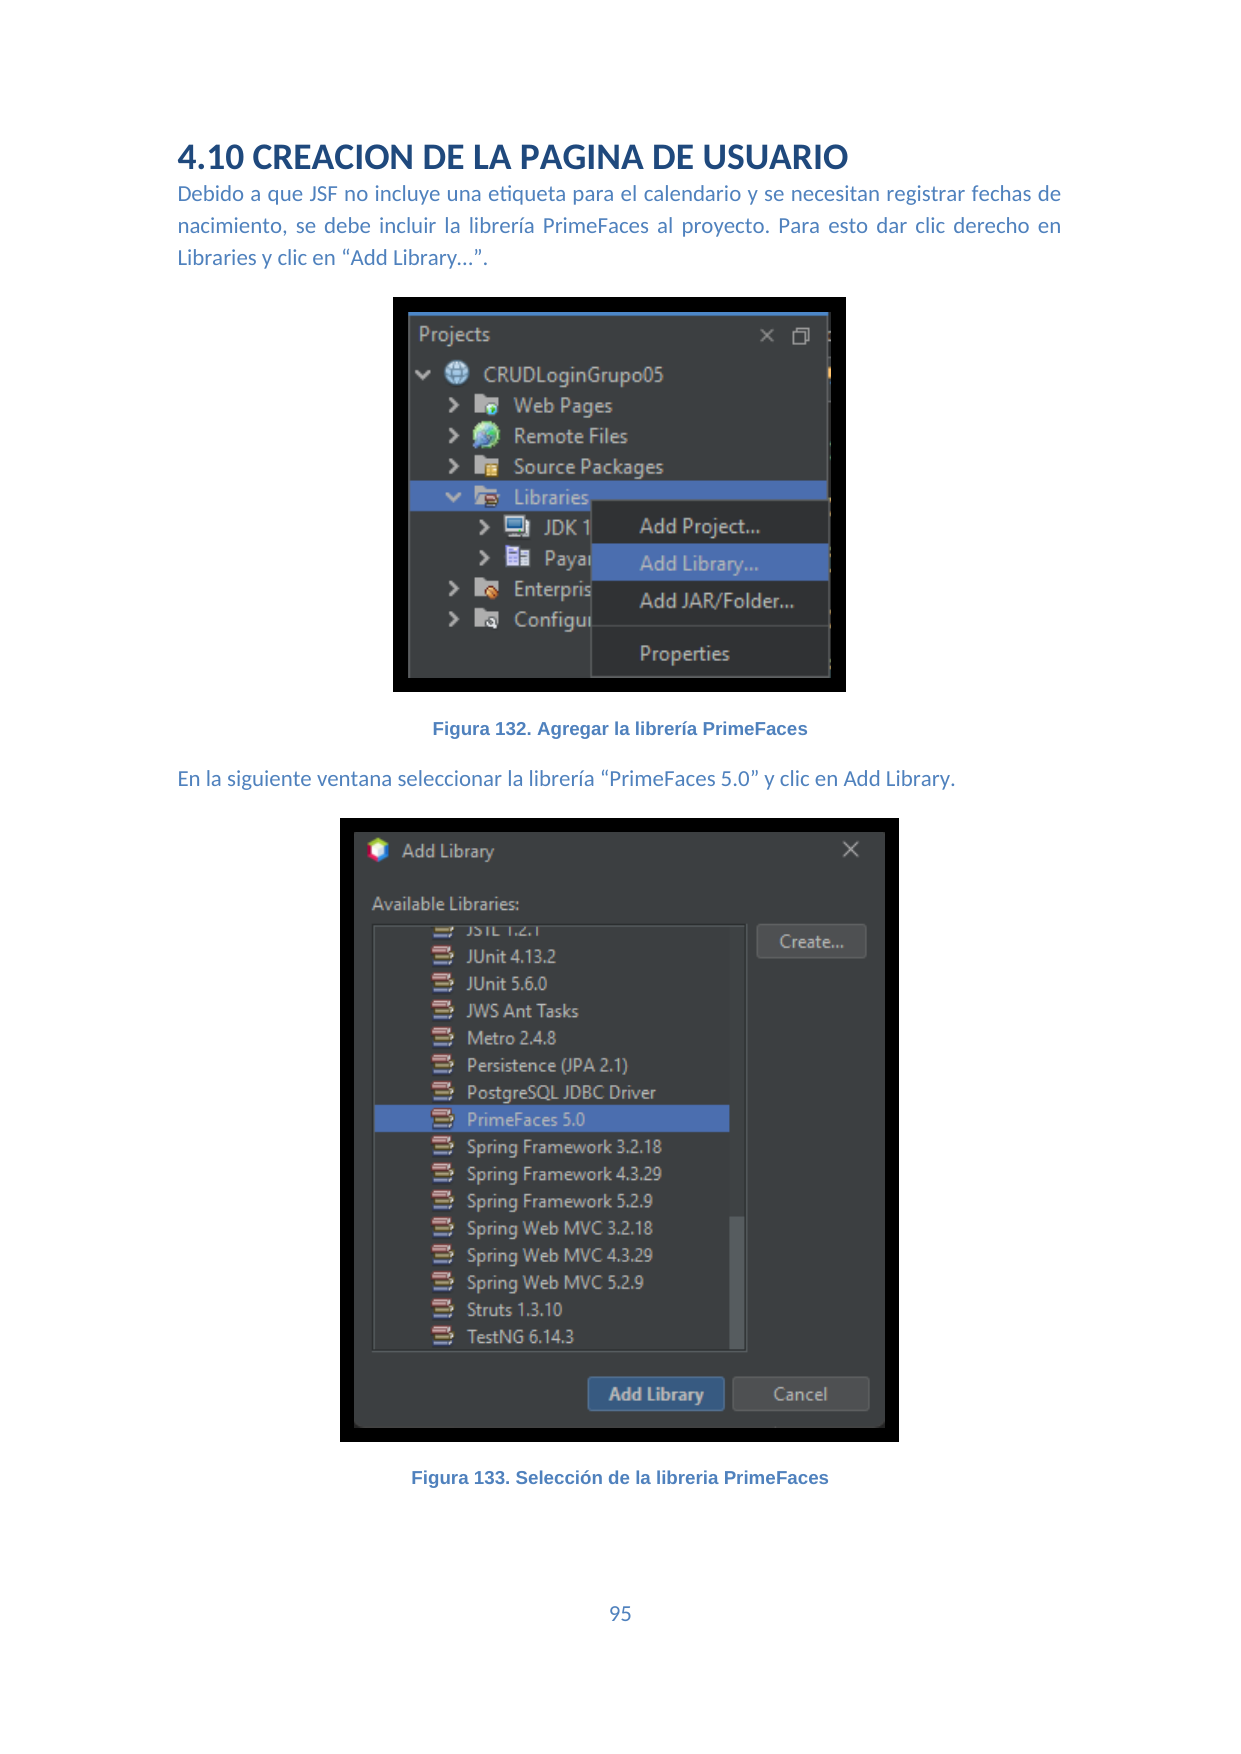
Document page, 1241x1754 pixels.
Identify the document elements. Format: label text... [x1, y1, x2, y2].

subtitle CREACION DE LA PAGINA DE USUARIO [177, 133, 1063, 179]
picture [354, 832, 885, 1428]
text En la siguiente ventana seleccionar la librería “PrimeFaces 5.0” y clic en Add Library. [177, 764, 1063, 792]
picture [408, 312, 831, 678]
text Debido a que JSF no incluye una etiqueta para el calendario y se necesitan registrar fechas de nacimiento, se debe incluir la librería PrimeFaces al proyecto. Para esto dar clic derecho en Libraries y clic en “Add Library…”. [177, 179, 1063, 271]
